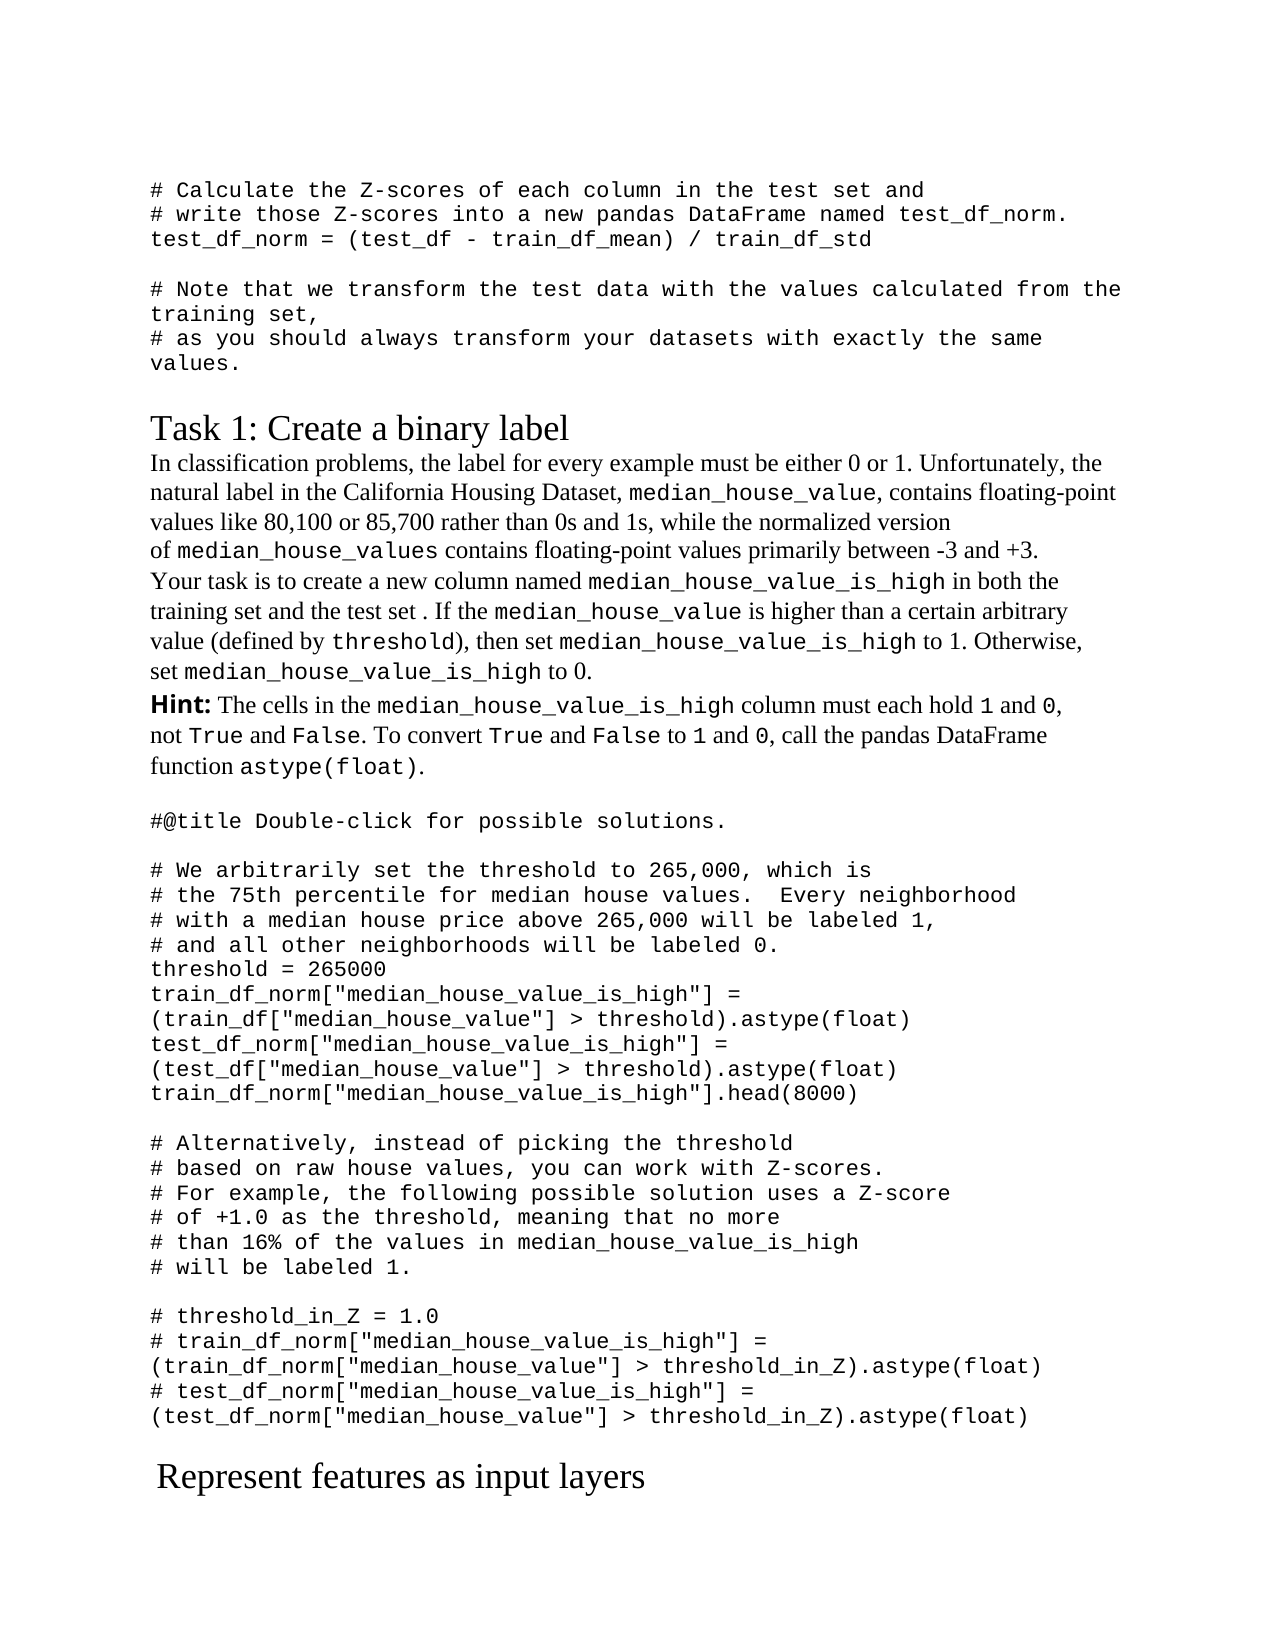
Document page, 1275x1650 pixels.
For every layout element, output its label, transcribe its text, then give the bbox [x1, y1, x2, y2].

text test_df_norm = (test_df - train_df_mean) / train_df_std [150, 228, 1125, 253]
text Your task is to create a new column named median_house_value_is_high in both the training set and the test set . If the median_house_value is higher than a certain arbitrary value (defined by threshold), then set median_house_value_is_high to 1. Otherwise, set median_house_value_is_high to 0. [150, 566, 1125, 687]
text # We arbitrarily set the threshold to 265,000, which is [150, 859, 1125, 884]
text Represent features as input layers [150, 1454, 1125, 1496]
text # Note that we transform the test data with the values calculated from the training set, [150, 278, 1125, 327]
text test_df_norm["median_house_value_is_high"] = (test_df["median_house_value"] > threshold).astype(float) [150, 1033, 1125, 1082]
text # threshold_in_Z = 1.0 [150, 1306, 1125, 1330]
text threshold = 265000 [150, 958, 1125, 983]
text train_df_norm["median_house_value_is_high"] = (train_df["median_house_value"] > threshold).astype(float) [150, 983, 1125, 1033]
text # the 75th percentile for median house values. Every neighborhood [150, 884, 1125, 909]
text # Alternatively, instead of picking the threshold [150, 1132, 1125, 1157]
text # with a median house price above 265,000 will be labeled 1, [150, 909, 1125, 934]
text # For example, the following possible solution uses a Z-score [150, 1182, 1125, 1206]
text Hint: The cells in the median_house_value_is_high column must each hold 1 and 0, not True and False. To convert True and False to 1 and 0, call the pandas DataFrame function astype(float). [150, 687, 1125, 781]
text # than 16% of the values in median_house_value_is_high [150, 1231, 1125, 1256]
text # train_df_norm["median_house_value_is_high"] = (train_df_norm["median_house_value"] > threshold_in_Z).astype(float) [150, 1330, 1125, 1380]
text #@title Double-click for possible solutions. [150, 810, 1125, 834]
text train_df_norm["median_house_value_is_high"].head(8000) [150, 1082, 1125, 1107]
text # as you should always transform your datasets with exactly the same values. [150, 327, 1125, 377]
text # write those Z-scores into a new pandas DataFrame named test_df_norm. [150, 203, 1125, 228]
text # of +1.0 as the threshold, meaning that no more [150, 1206, 1125, 1231]
text # will be labeled 1. [150, 1256, 1125, 1281]
text In classification problems, the label for every example must be either 0 or 1. Unfortunately, the natural label in the California Housing Dataset, median_house_value, contains floating-point values like 80,100 or 85,700 rather than 0s and 1s, while the normalized version of median_house_values contains floating-point values primarily between -3 and +3. [150, 448, 1125, 566]
text # test_df_norm["median_house_value_is_high"] = (test_df_norm["median_house_value"] > threshold_in_Z).astype(float) [150, 1380, 1125, 1429]
text Task 1: Create a binary label [150, 406, 1125, 448]
text # Calculate the Z-scores of each column in the test set and [150, 179, 1125, 203]
text # and all other neighborhoods will be labeled 0. [150, 934, 1125, 958]
text # based on raw house values, you can work with Z-scores. [150, 1157, 1125, 1182]
